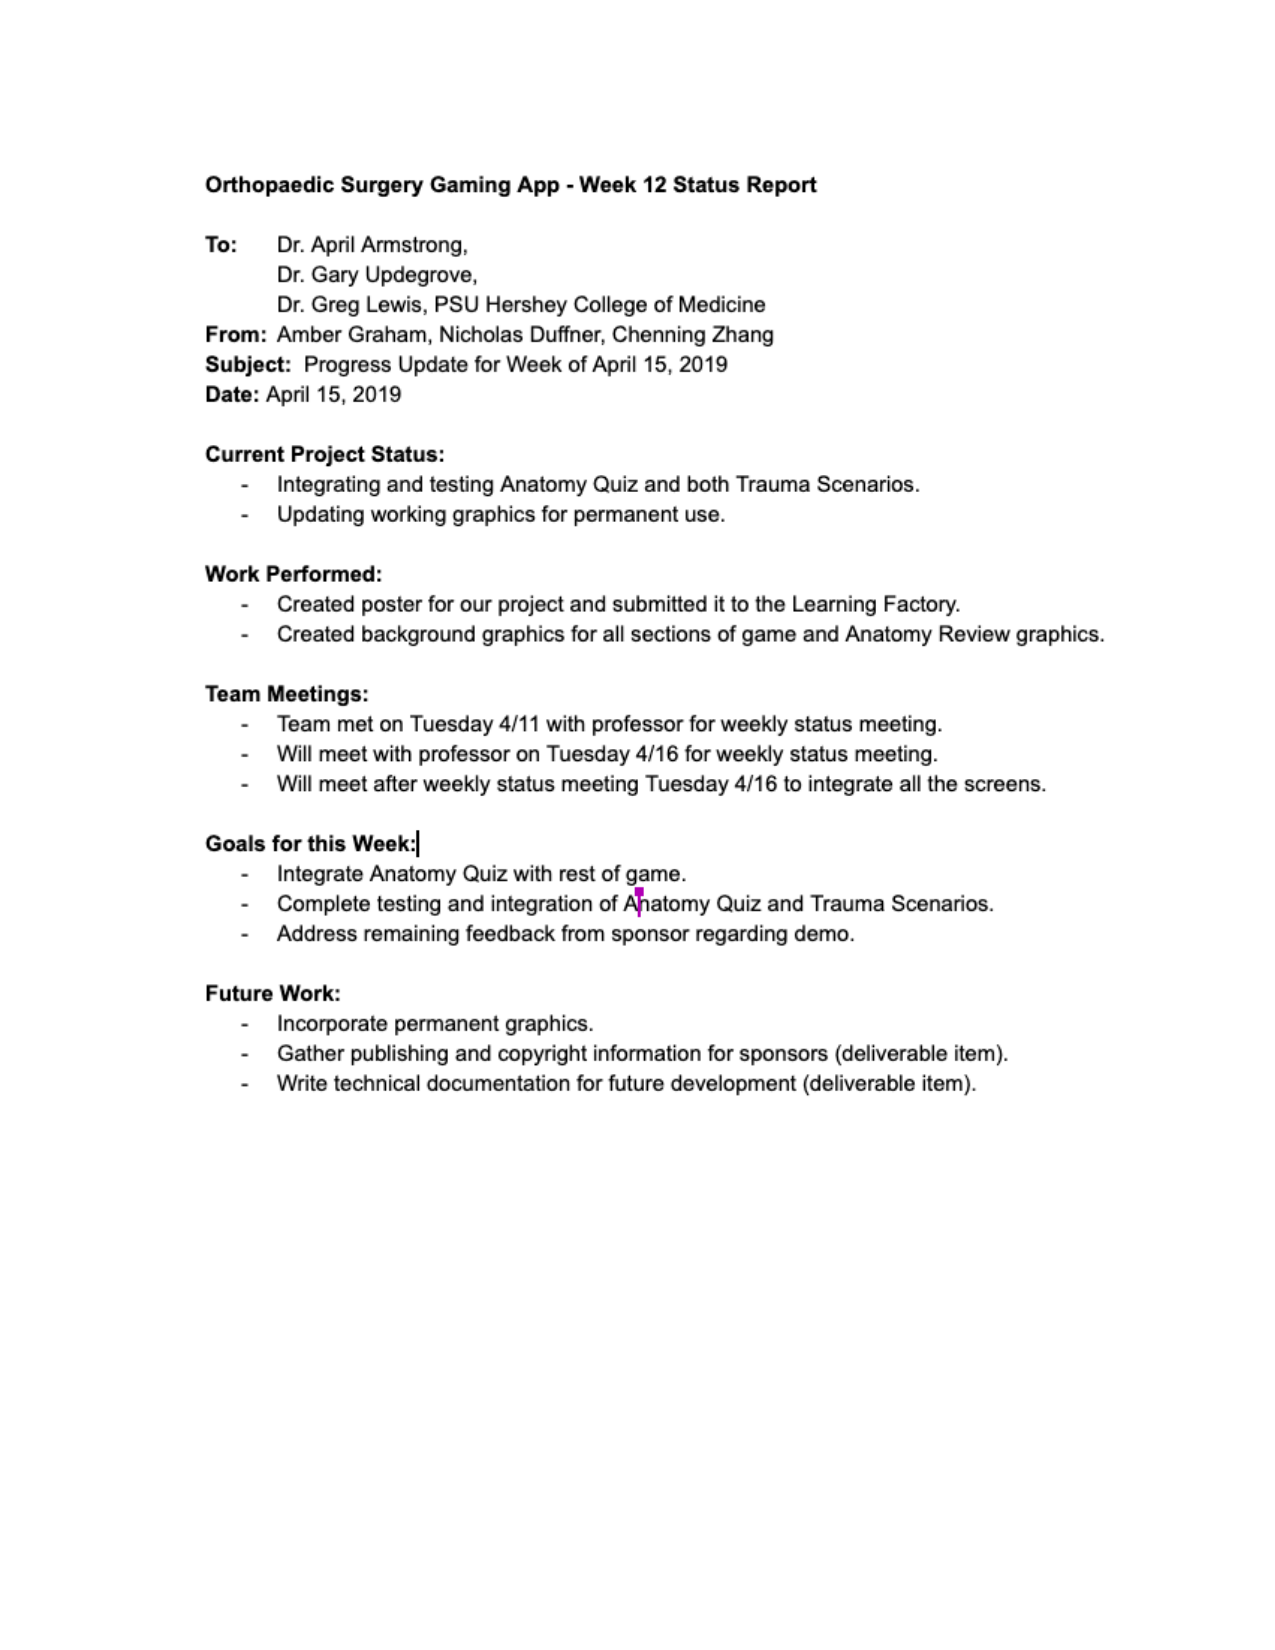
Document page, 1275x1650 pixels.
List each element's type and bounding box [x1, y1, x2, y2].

picture [150, 150, 1125, 1136]
